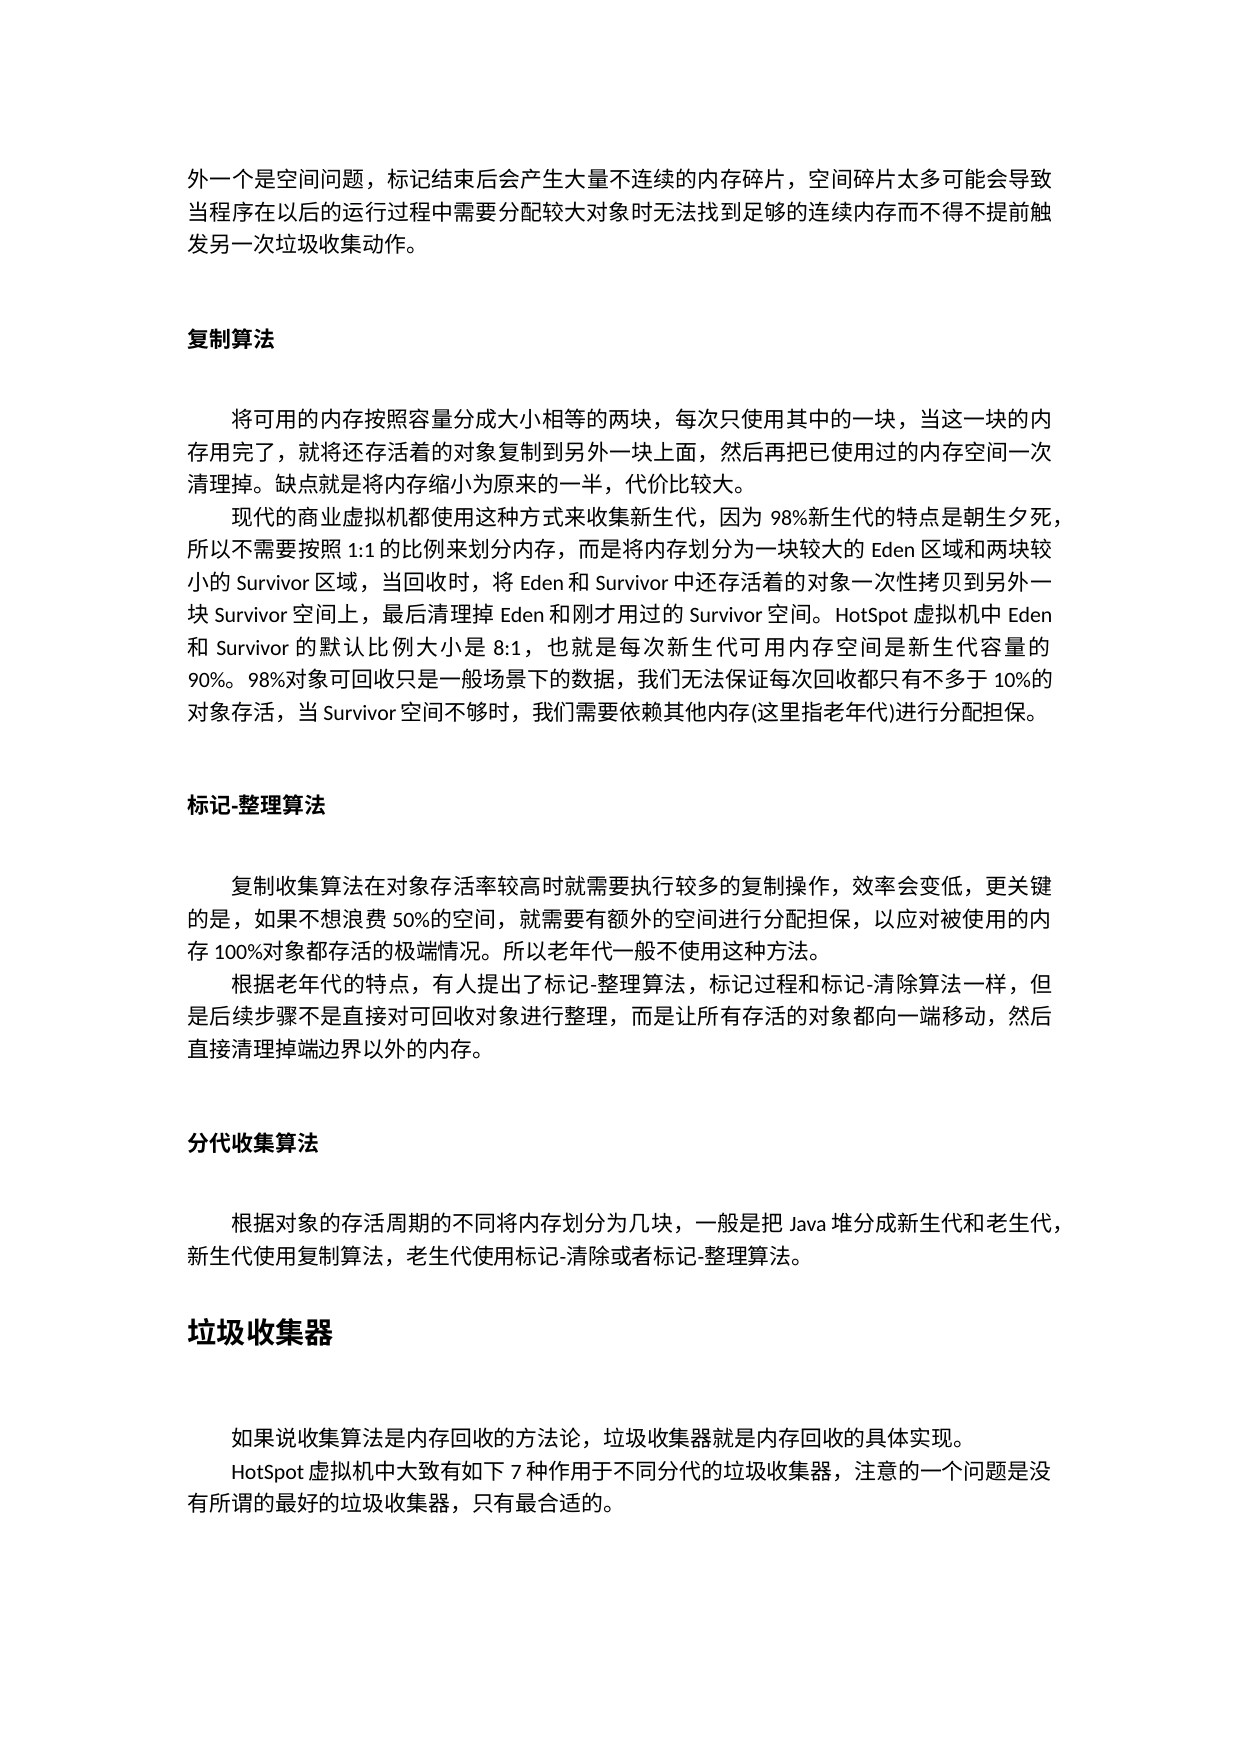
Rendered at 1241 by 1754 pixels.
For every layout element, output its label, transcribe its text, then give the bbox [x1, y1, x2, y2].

text 根据对象的存活周期的不同将内存划分为几块，一般是把Java堆分成新生代和老生代，新生代使用复制算法，老生代使用标记-清除或者标记-整理算法。 [187, 1206, 1053, 1271]
text HotSpot虚拟机中大致有如下7种作用于不同分代的垃圾收集器，注意的一个问题是没有所谓的最好的垃圾收集器，只有最合适的。 [187, 1453, 1053, 1518]
text 根据老年代的特点，有人提出了标记-整理算法，标记过程和标记-清除算法一样，但是后续步骤不是直接对可回收对象进行整理，而是让所有存活的对象都向一端移动，然后直接清理掉端边界以外的内存。 [187, 966, 1053, 1064]
text 如果说收集算法是内存回收的方法论，垃圾收集器就是内存回收的具体实现。 [187, 1421, 1053, 1453]
text 复制收集算法在对象存活率较高时就需要执行较多的复制操作，效率会变低，更关键的是，如果不想浪费50%的空间，就需要有额外的空间进行分配担保，以应对被使用的内存100%对象都存活的极端情况。所以老年代一般不使用这种方法。 [187, 869, 1053, 966]
text 现代的商业虚拟机都使用这种方式来收集新生代，因为98%新生代的特点是朝生夕死，所以不需要按照1:1的比例来划分内存，而是将内存划分为一块较大的Eden区域和两块较小的Survivor区域，当回收时，将Eden和Survivor中还存活着的对象一次性拷贝到另外一块Survivor空间上，最后清理掉Eden和刚才用过的Survivor空间。HotSpot虚拟机中Eden和Survivor的默认比例大小是8:1，也就是每次新生代可用内存空间是新生代容量的90%。98%对象可回收只是一般场景下的数据，我们无法保证每次回收都只有不多于10%的对象存活，当Survivor空间不够时，我们需要依赖其他内存(这里指老年代)进行分配担保。 [187, 499, 1053, 727]
subtitle 垃圾收集器 [187, 1298, 1053, 1363]
text 将可用的内存按照容量分成大小相等的两块，每次只使用其中的一块，当这一块的内存用完了，就将还存活着的对象复制到另外一块上面，然后再把已使用过的内存空间一次清理掉。缺点就是将内存缩小为原来的一半，代价比较大。 [187, 402, 1053, 499]
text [187, 162, 1053, 259]
subtitle 标记-整理算法 [187, 788, 1053, 821]
subtitle 分代收集算法 [187, 1125, 1053, 1158]
subtitle 复制算法 [187, 321, 1053, 354]
